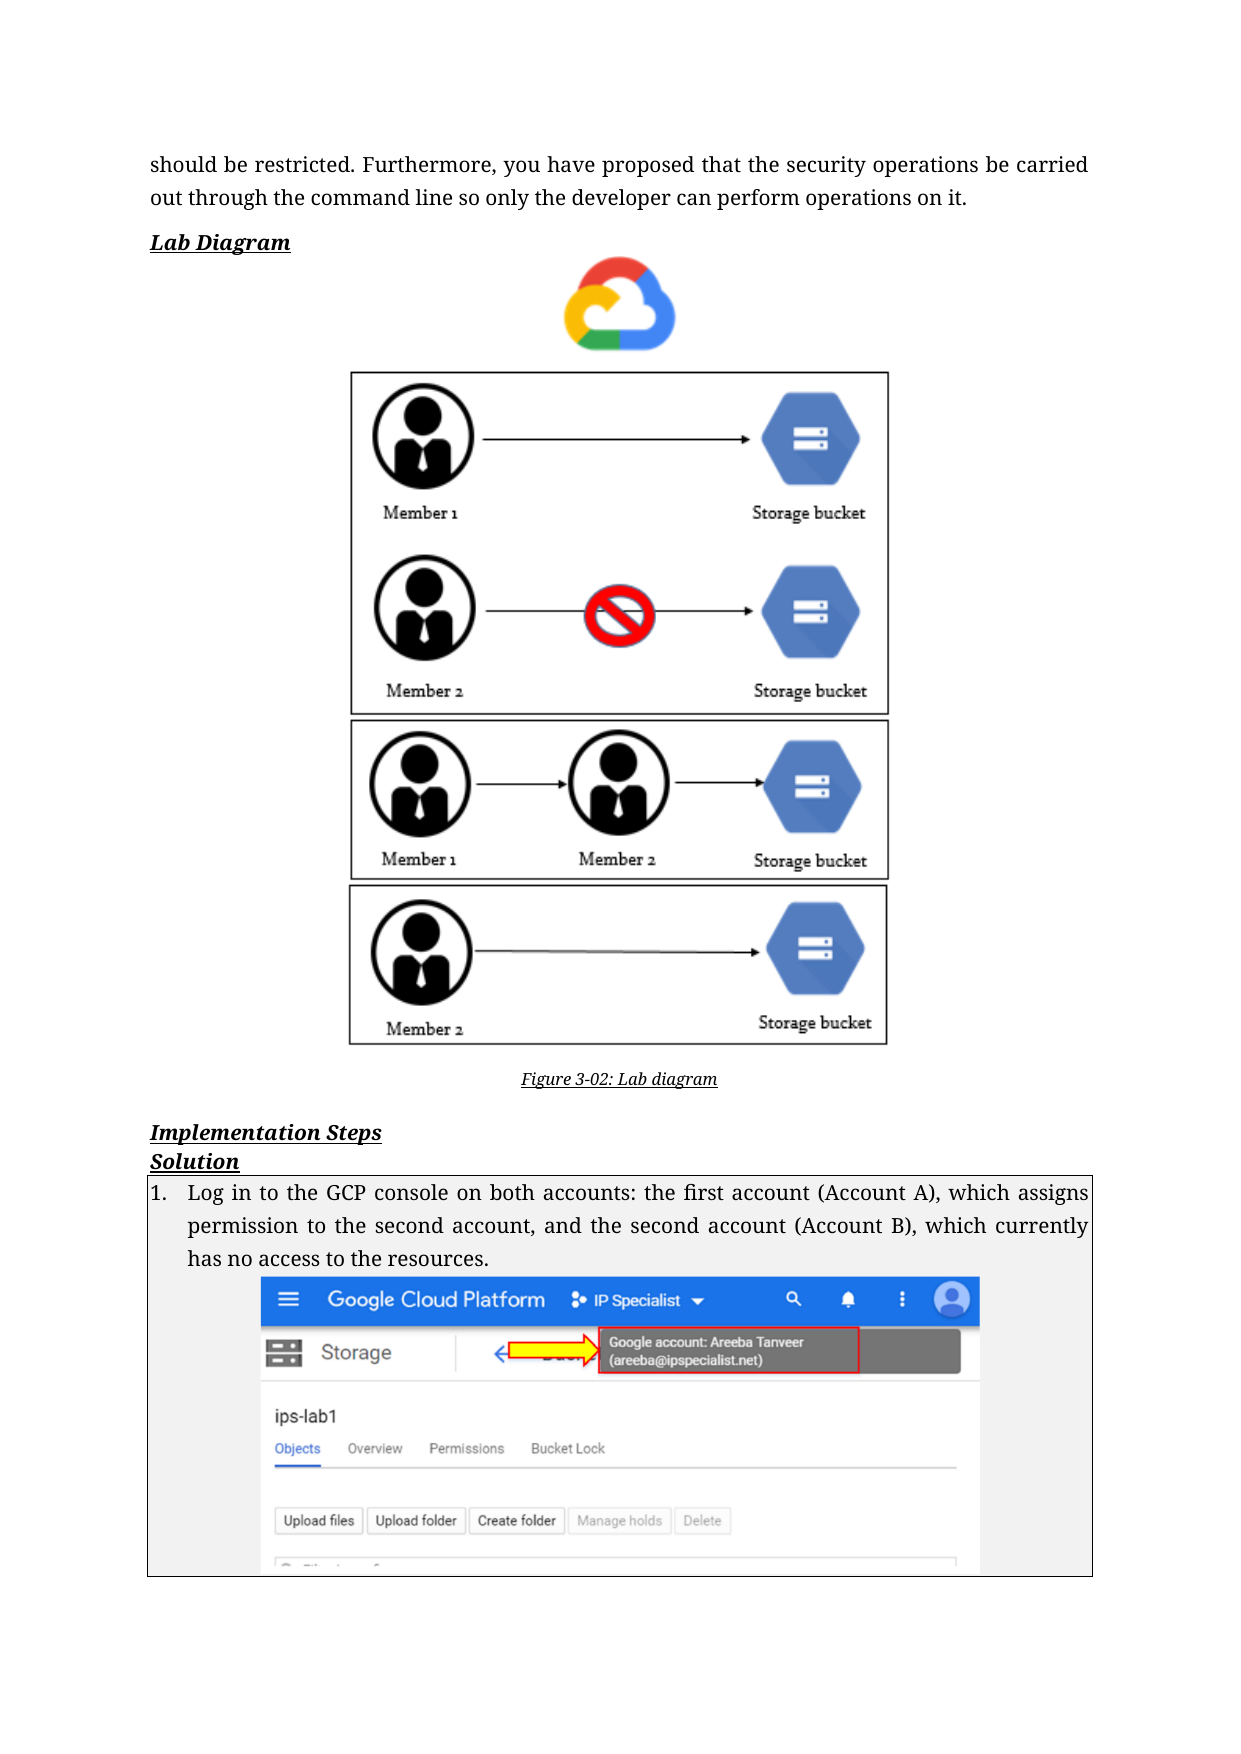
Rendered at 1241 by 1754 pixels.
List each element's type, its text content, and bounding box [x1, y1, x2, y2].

picture [260, 1276, 980, 1574]
text Figure 3-02: Lab diagram [150, 1067, 1090, 1090]
subtitle Implementation Steps [150, 1118, 1090, 1147]
picture [343, 256, 897, 1050]
subtitle Solution [150, 1147, 1090, 1175]
subtitle Lab Diagram [150, 228, 1090, 256]
list Log in to the GCP console on both accounts: the first account (Account A), which assigns permission to the second account, and the second account (Account B), which currently has no access to the resources. [148, 1176, 1092, 1272]
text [150, 150, 1090, 211]
